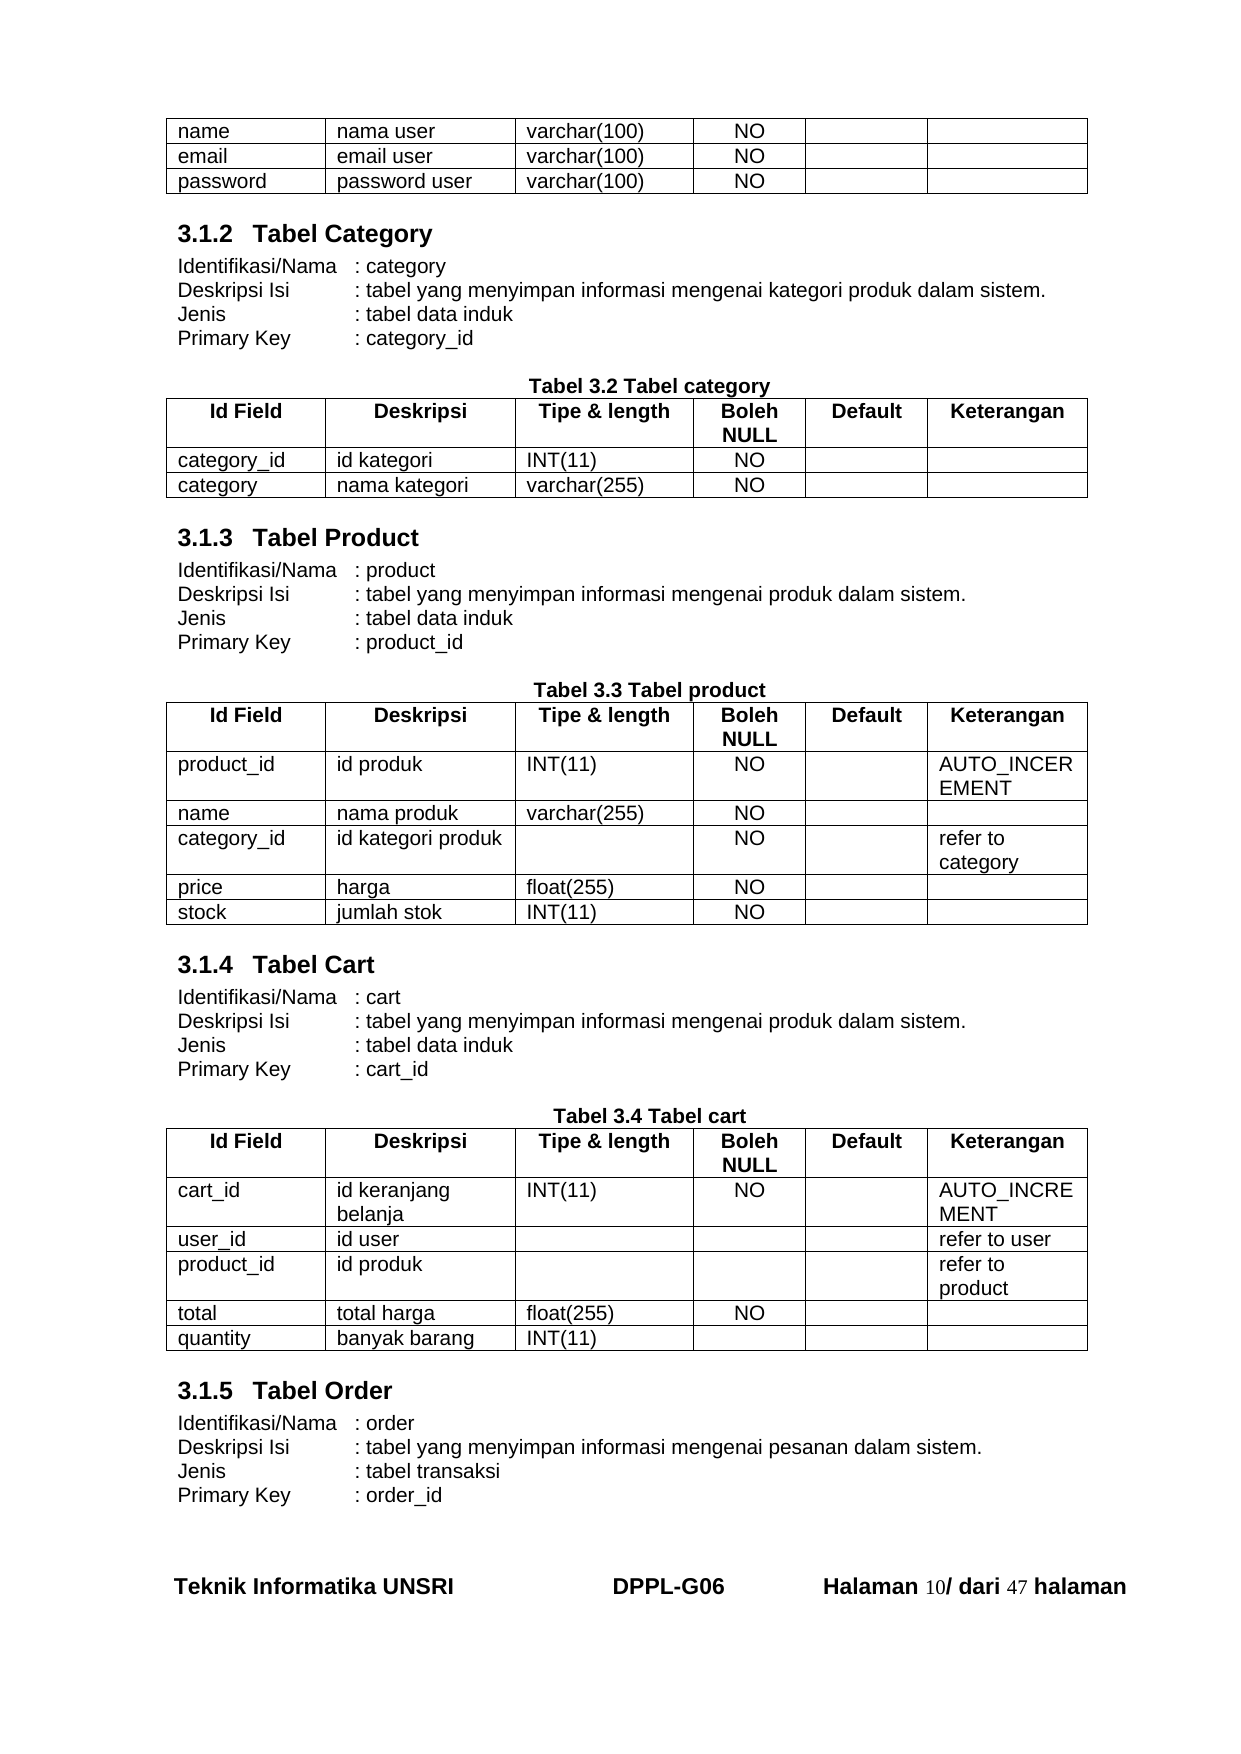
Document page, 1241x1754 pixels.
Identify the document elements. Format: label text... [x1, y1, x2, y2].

table_header Default [806, 399, 927, 447]
table_cell NO [694, 900, 805, 923]
table_cell NO [694, 875, 805, 898]
subtitle Tabel Category [177, 219, 1122, 248]
table_cell [806, 1227, 927, 1251]
table_cell [806, 448, 927, 472]
table_cell category_id [167, 826, 325, 873]
table_cell INT(11) [516, 1178, 693, 1226]
table_cell NO [694, 1301, 805, 1325]
table_cell [928, 144, 1087, 168]
text Identifikasi/Nama : order [177, 1411, 1122, 1435]
table_cell NO [694, 144, 805, 168]
table_cell jumlah stok [326, 900, 515, 923]
text Deskripsi Isi : tabel yang menyimpan informasi mengenai produk dalam sistem. [177, 582, 1122, 606]
table_cell id keranjang belanja [326, 1178, 515, 1226]
table_cell float(255) [516, 1301, 693, 1325]
table_cell [806, 875, 927, 898]
table_cell varchar(100) [516, 169, 693, 193]
table_cell id kategori [326, 448, 515, 472]
table_cell product_id [167, 1252, 325, 1300]
table_cell [806, 144, 927, 168]
table_cell product_id [167, 752, 325, 799]
table_header Deskripsi [326, 1129, 515, 1177]
table_header Keterangan [928, 399, 1087, 447]
table_cell banyak barang [326, 1326, 515, 1350]
table_cell [928, 801, 1087, 824]
table_cell name [167, 119, 325, 143]
text Tabel 3.2 Tabel category [177, 374, 1122, 398]
table_header Id Field [167, 399, 325, 447]
table_cell category_id [167, 448, 325, 472]
table_header Keterangan [928, 1129, 1087, 1177]
table_cell name [167, 801, 325, 824]
table_cell [806, 1178, 927, 1226]
table_header Default [806, 1129, 927, 1177]
table_cell [516, 1227, 693, 1251]
text Primary Key : category_id [177, 326, 1122, 350]
table_header Id Field [167, 1129, 325, 1177]
table_cell AUTO_INCREMENT [928, 1178, 1087, 1226]
table_cell INT(11) [516, 1326, 693, 1350]
text Identifikasi/Nama : cart [177, 984, 1122, 1008]
table_cell nama user [326, 119, 515, 143]
table_cell [806, 826, 927, 873]
text Tabel 3.3 Tabel product [177, 678, 1122, 702]
table_cell category [167, 473, 325, 497]
table_cell [806, 1326, 927, 1350]
table_cell float(255) [516, 875, 693, 898]
table_cell INT(11) [516, 448, 693, 472]
table_cell [516, 1252, 693, 1300]
table_cell id produk [326, 1252, 515, 1300]
table_cell [928, 169, 1087, 193]
table_header Tipe & length [516, 1129, 693, 1177]
table_cell password user [326, 169, 515, 193]
table_cell varchar(100) [516, 144, 693, 168]
subtitle Tabel Product [177, 523, 1122, 552]
table_cell user_id [167, 1227, 325, 1251]
table_cell quantity [167, 1326, 325, 1350]
table_cell [694, 1252, 805, 1300]
table_cell total harga [326, 1301, 515, 1325]
table_cell email user [326, 144, 515, 168]
table_cell [516, 826, 693, 873]
table_cell nama produk [326, 801, 515, 824]
text Tabel 3.4 Tabel cart [177, 1104, 1122, 1128]
table_cell [694, 1326, 805, 1350]
text Deskripsi Isi : tabel yang menyimpan informasi mengenai produk dalam sistem. [177, 1008, 1122, 1032]
table_header Tipe & length [516, 703, 693, 751]
text Jenis : tabel data induk [177, 1032, 1122, 1056]
table_cell stock [167, 900, 325, 923]
table_cell NO [694, 826, 805, 873]
table_cell varchar(100) [516, 119, 693, 143]
table_cell refer to product [928, 1252, 1087, 1300]
table_cell id kategori produk [326, 826, 515, 873]
table_cell id produk [326, 752, 515, 799]
text Jenis : tabel data induk [177, 606, 1122, 630]
table_cell cart_id [167, 1178, 325, 1226]
table_cell [806, 169, 927, 193]
table_cell [806, 752, 927, 799]
text Deskripsi Isi : tabel yang menyimpan informasi mengenai pesanan dalam sistem. [177, 1435, 1122, 1459]
table_cell [694, 1227, 805, 1251]
text Jenis : tabel data induk [177, 302, 1122, 326]
table_cell NO [694, 169, 805, 193]
table_cell refer to category [928, 826, 1087, 873]
table_cell email [167, 144, 325, 168]
table_header Keterangan [928, 703, 1087, 751]
table_cell [928, 448, 1087, 472]
table_cell [928, 473, 1087, 497]
text Deskripsi Isi : tabel yang menyimpan informasi mengenai kategori produk dalam sistem. [177, 278, 1122, 302]
table_cell [928, 875, 1087, 898]
table_header Default [806, 703, 927, 751]
table_cell varchar(255) [516, 473, 693, 497]
subtitle Tabel Cart [177, 949, 1122, 978]
table_cell price [167, 875, 325, 898]
table_header Tipe & length [516, 399, 693, 447]
table_cell [806, 801, 927, 824]
table_cell NO [694, 448, 805, 472]
table_cell INT(11) [516, 752, 693, 799]
table_header Boleh NULL [694, 399, 805, 447]
table_header Deskripsi [326, 703, 515, 751]
table_cell NO [694, 119, 805, 143]
table_cell NO [694, 1178, 805, 1226]
table_cell harga [326, 875, 515, 898]
table_cell id user [326, 1227, 515, 1251]
table_cell password [167, 169, 325, 193]
table_cell total [167, 1301, 325, 1325]
table_header Deskripsi [326, 399, 515, 447]
table_cell [928, 900, 1087, 923]
table_cell INT(11) [516, 900, 693, 923]
table_cell [806, 1252, 927, 1300]
table_cell [806, 900, 927, 923]
table_cell [806, 473, 927, 497]
table_cell [806, 119, 927, 143]
text Primary Key : product_id [177, 630, 1122, 654]
table_cell [928, 119, 1087, 143]
text Identifikasi/Nama : category [177, 254, 1122, 278]
table_header Id Field [167, 703, 325, 751]
table_cell AUTO_INCEREMENT [928, 752, 1087, 799]
text Jenis : tabel transaksi [177, 1459, 1122, 1483]
table_cell NO [694, 752, 805, 799]
table_header Boleh NULL [694, 703, 805, 751]
table_cell NO [694, 473, 805, 497]
text Primary Key : cart_id [177, 1056, 1122, 1080]
table_cell varchar(255) [516, 801, 693, 824]
subtitle Tabel Order [177, 1376, 1122, 1405]
table_cell [806, 1301, 927, 1325]
table_header Boleh NULL [694, 1129, 805, 1177]
text Identifikasi/Nama : product [177, 558, 1122, 582]
table_cell NO [694, 801, 805, 824]
table_cell [928, 1301, 1087, 1325]
table_cell refer to user [928, 1227, 1087, 1251]
table_cell [928, 1326, 1087, 1350]
table_cell nama kategori [326, 473, 515, 497]
text Primary Key : order_id [177, 1483, 1122, 1507]
